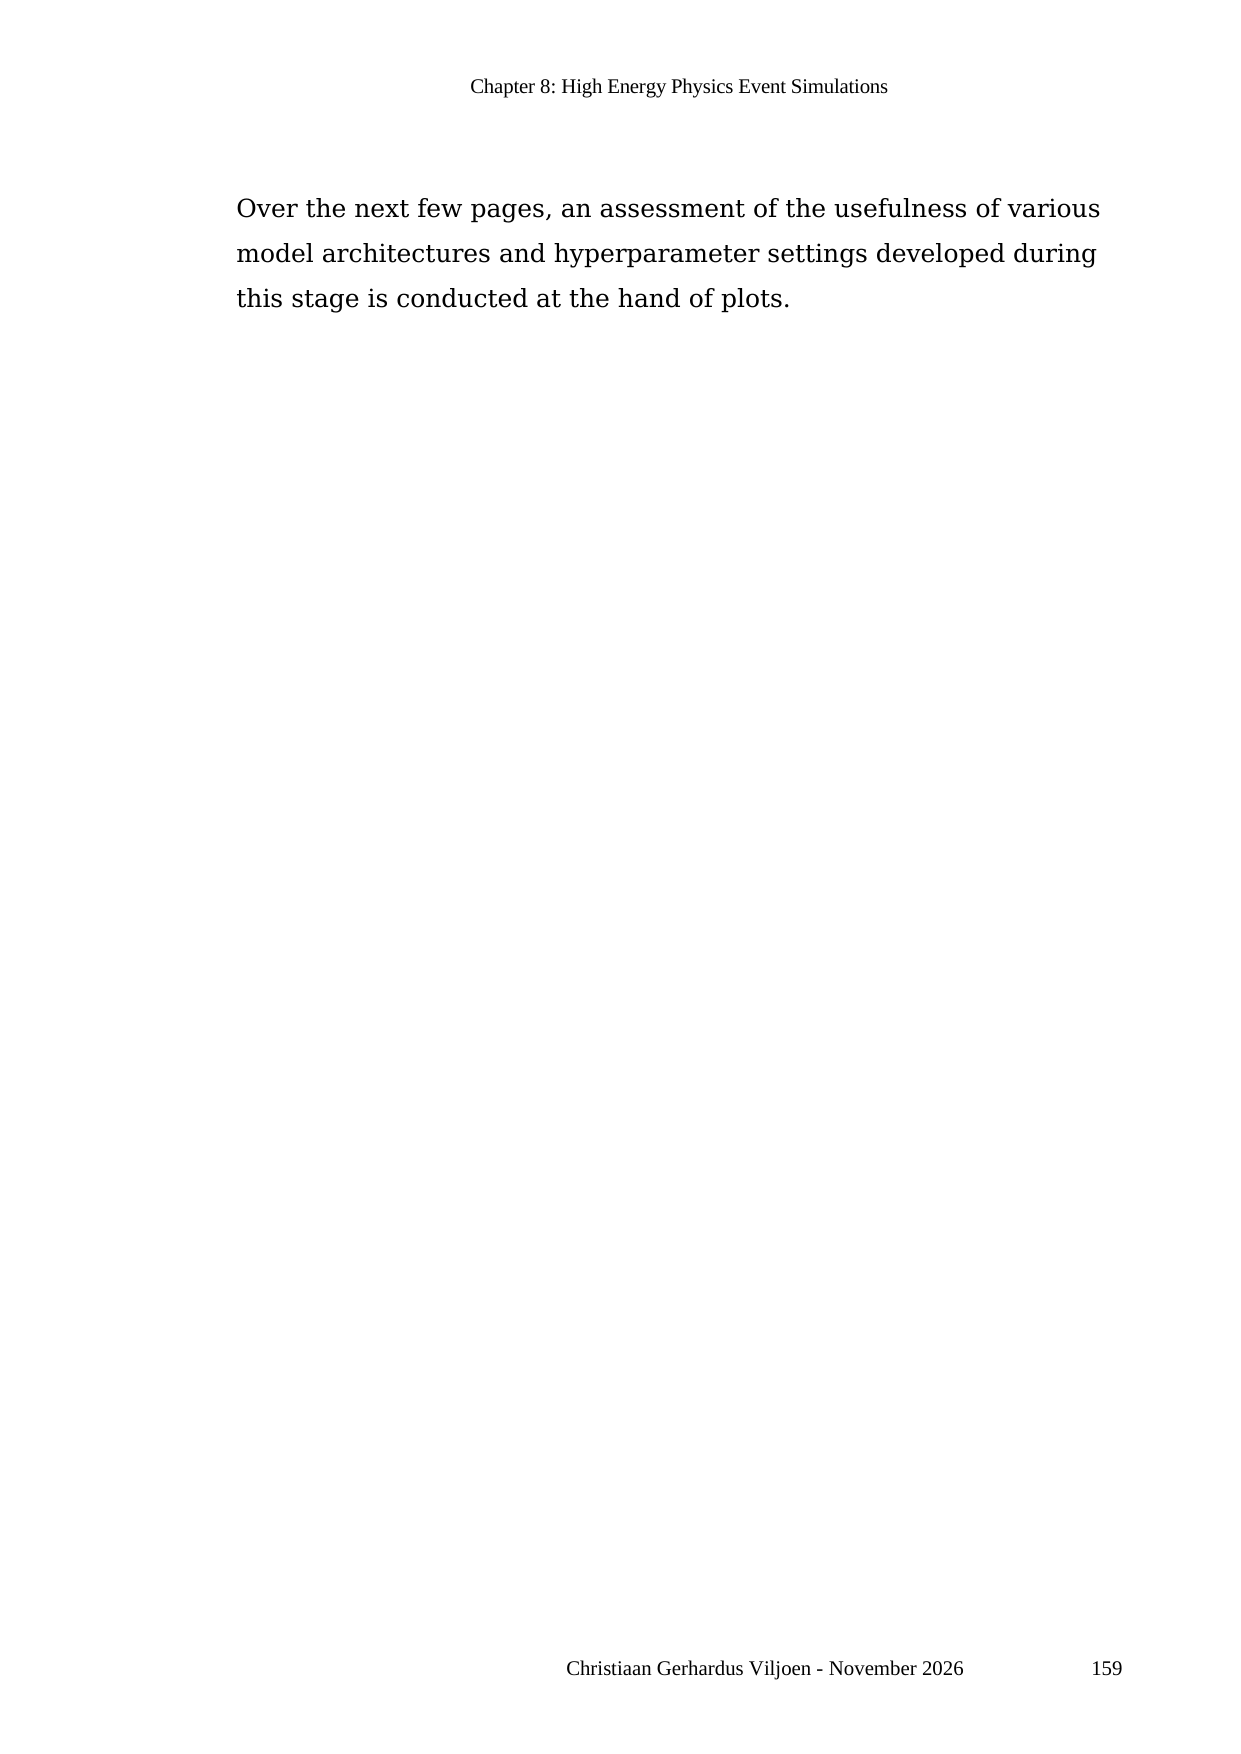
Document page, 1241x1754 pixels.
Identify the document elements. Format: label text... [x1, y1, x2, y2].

text Over the next few pages, an assessment of the usefulness of various model architectures and hyperparameter settings developed during this stage is conducted at the hand of plots. [236, 193, 1122, 313]
